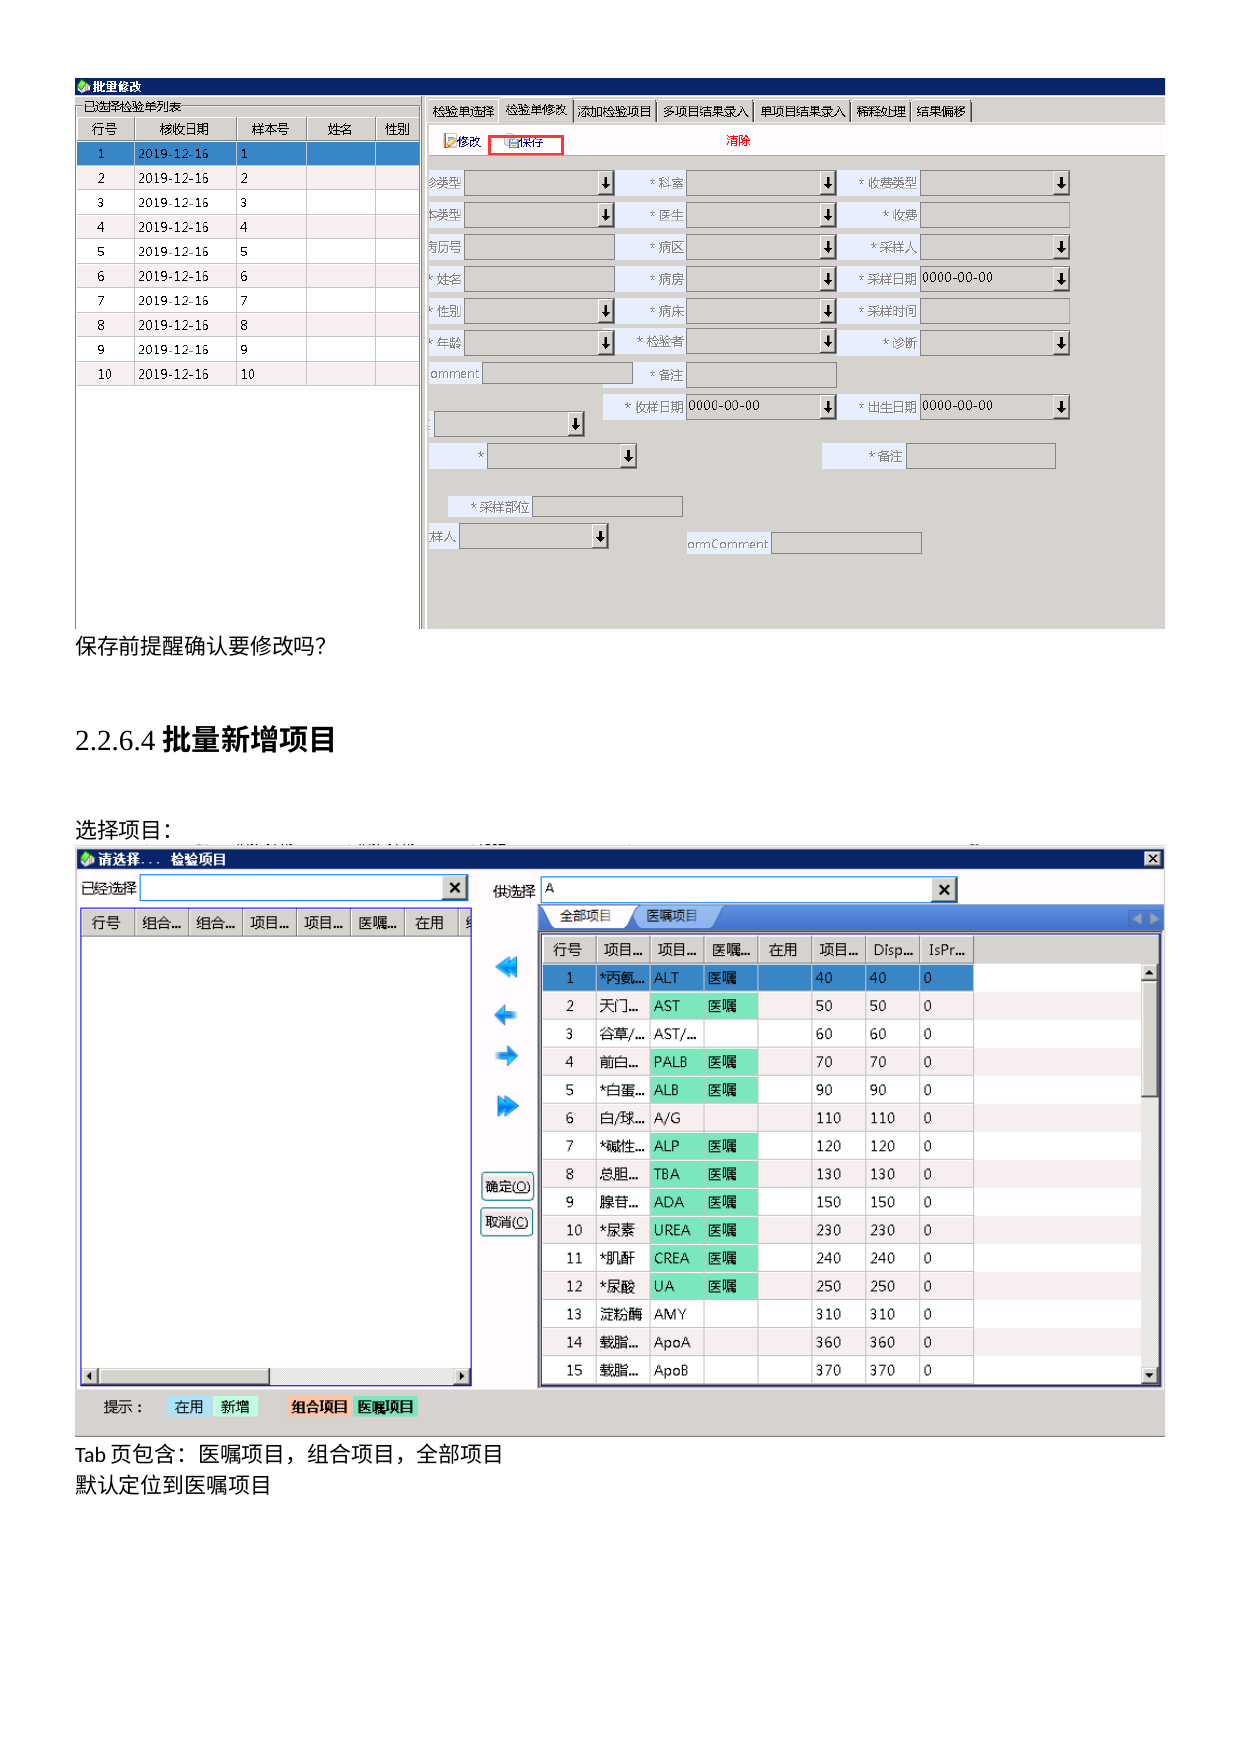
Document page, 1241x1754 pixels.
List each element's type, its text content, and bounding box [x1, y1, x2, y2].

text 默认定位到医嘱项目 [75, 1468, 1165, 1500]
text 保存前提醒确认要修改吗？ [75, 629, 1165, 661]
text 选择项目： [75, 813, 1165, 844]
picture [75, 844, 1166, 1437]
subtitle 批量新增项目 [75, 716, 1165, 759]
picture [75, 75, 1166, 629]
text Tab页包含：医嘱项目，组合项目，全部项目 [75, 1437, 1165, 1468]
